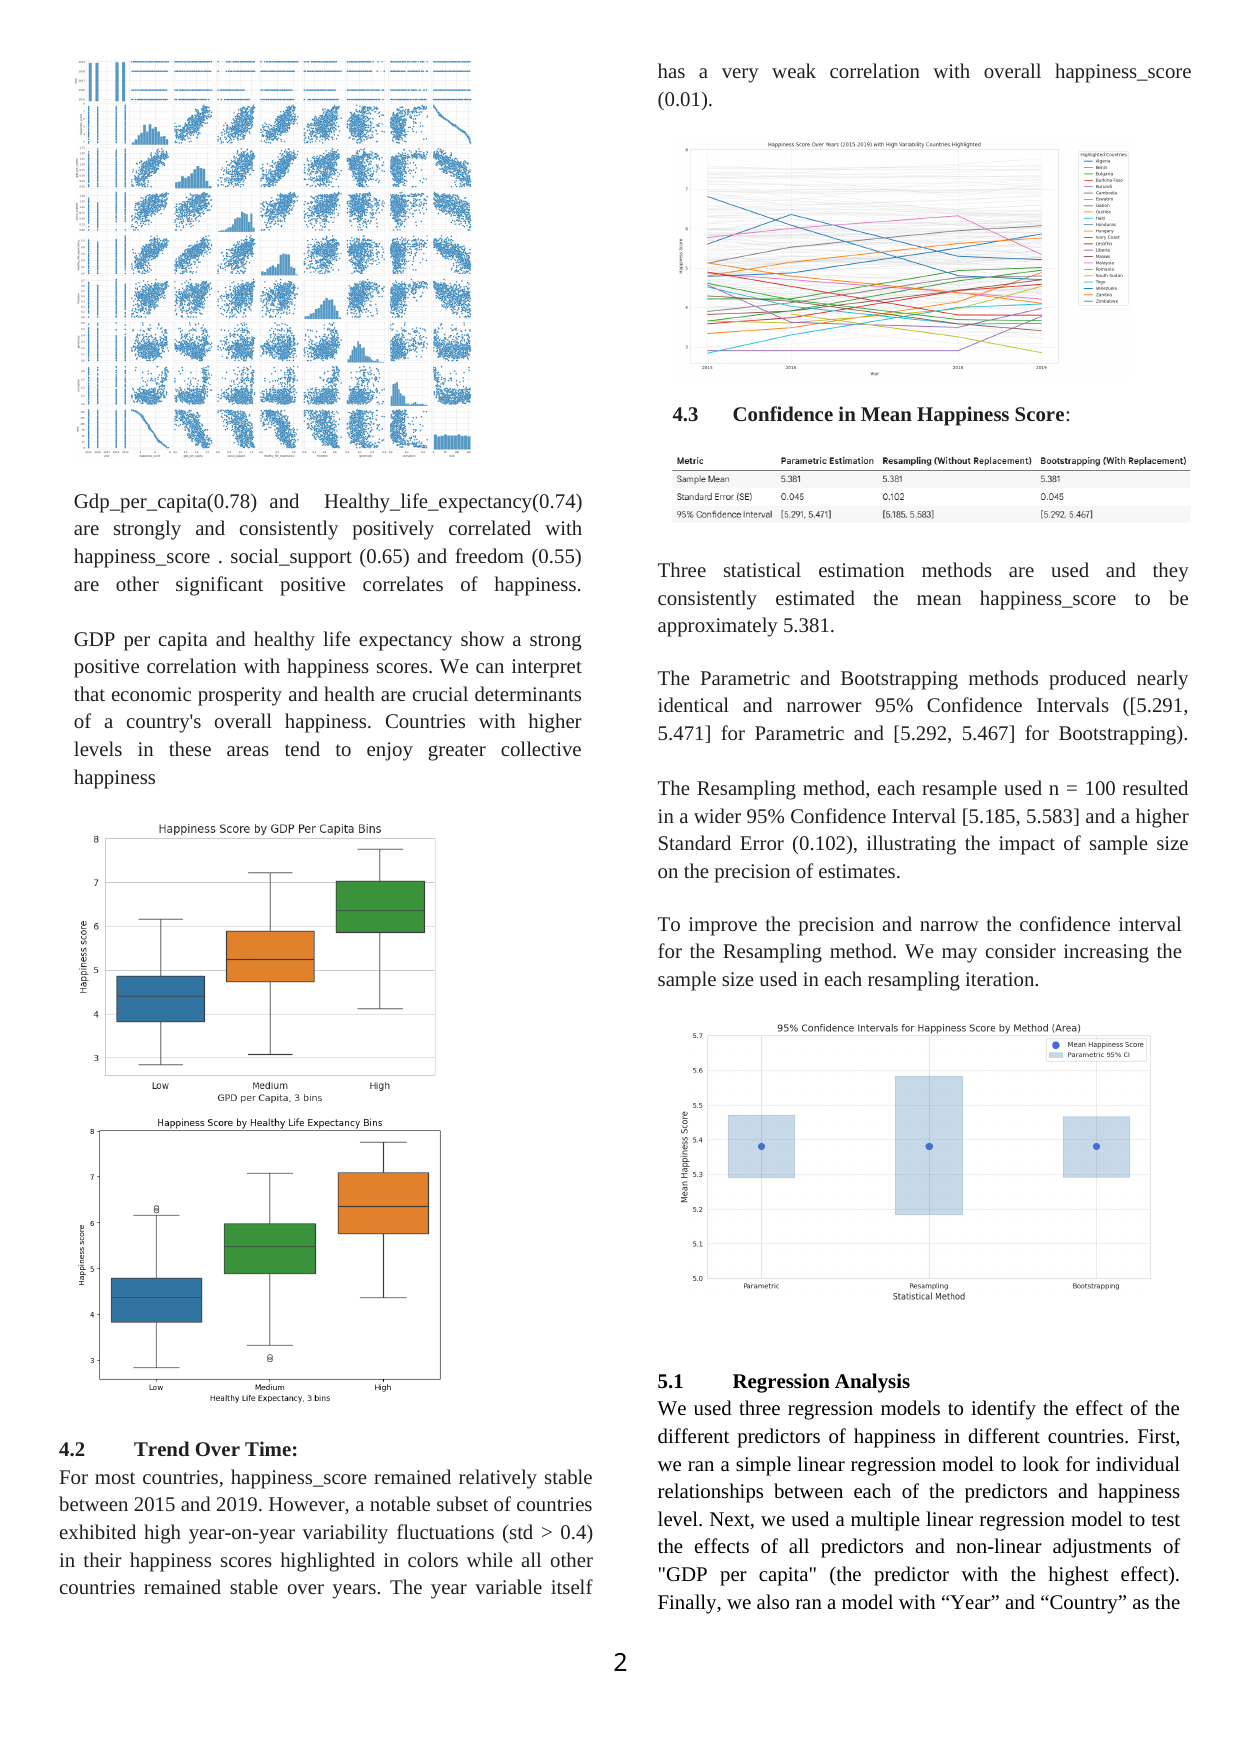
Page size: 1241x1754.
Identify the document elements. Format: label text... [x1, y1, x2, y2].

picture [672, 454, 1196, 528]
picture [676, 139, 1131, 379]
text 4.2 Trend Over Time: [59, 1437, 620, 1461]
picture [73, 1113, 445, 1407]
text For most countries, happiness_score remained relatively stable between 2015 and 2019. However, a notable subset of countries exhibited high year-on-year variability fluctuations (std > 0.4) in their happiness scores highlighted in colors while all other countries remained stable over years. The year variable itself has a very weak correlation with overall happiness_score (0.01). [59, 1465, 593, 1599]
text Three statistical estimation methods are used and they consistently estimated the mean happiness_score to be approximately 5.381. [657, 558, 1189, 637]
text 5.1 Regression Analysis [657, 1369, 1181, 1393]
picture [73, 58, 474, 459]
text The Parametric and Bootstrapping methods produced nearly identical and narrower 95% Confidence Intervals ([5.291, 5.471] for Parametric and [5.292, 5.467] for Bootstrapping). The Resampling method, each resample used n = 100 resulted in a wider 95% Confidence Interval [5.185, 5.583] and a higher Standard Error (0.102), illustrating the impact of sample size on the precision of estimates. [657, 666, 1189, 883]
text For most countries, happiness_score remained relatively stable between 2015 and 2019. However, a notable subset of countries exhibited high year-on-year variability fluctuations (std > 0.4) in their happiness scores highlighted in colors while all other countries remained stable over years. The year variable itself has a very weak correlation with overall happiness_score (0.01). [657, 59, 1192, 111]
picture [676, 1019, 1154, 1306]
text To improve the precision and narrow the confidence interval for the Resampling method. We may consider increasing the sample size used in each resampling iteration. [657, 911, 1183, 991]
picture [73, 817, 440, 1109]
text Gdp_per_capita(0.78) and Healthy_life_expectancy(0.74) are strongly and consistently positively correlated with happiness_score . social_support (0.65) and freedom (0.55) are other significant positive correlates of happiness. GDP per capita and healthy life expectancy show a strong positive correlation with happiness scores. We can interpret that economic prosperity and health are crucial determinants of a country's overall happiness. Countries with higher levels in these areas tend to enjoy greater collective happiness [74, 489, 582, 627]
text 4.3 Confidence in Mean Happiness Score: [672, 402, 1219, 426]
